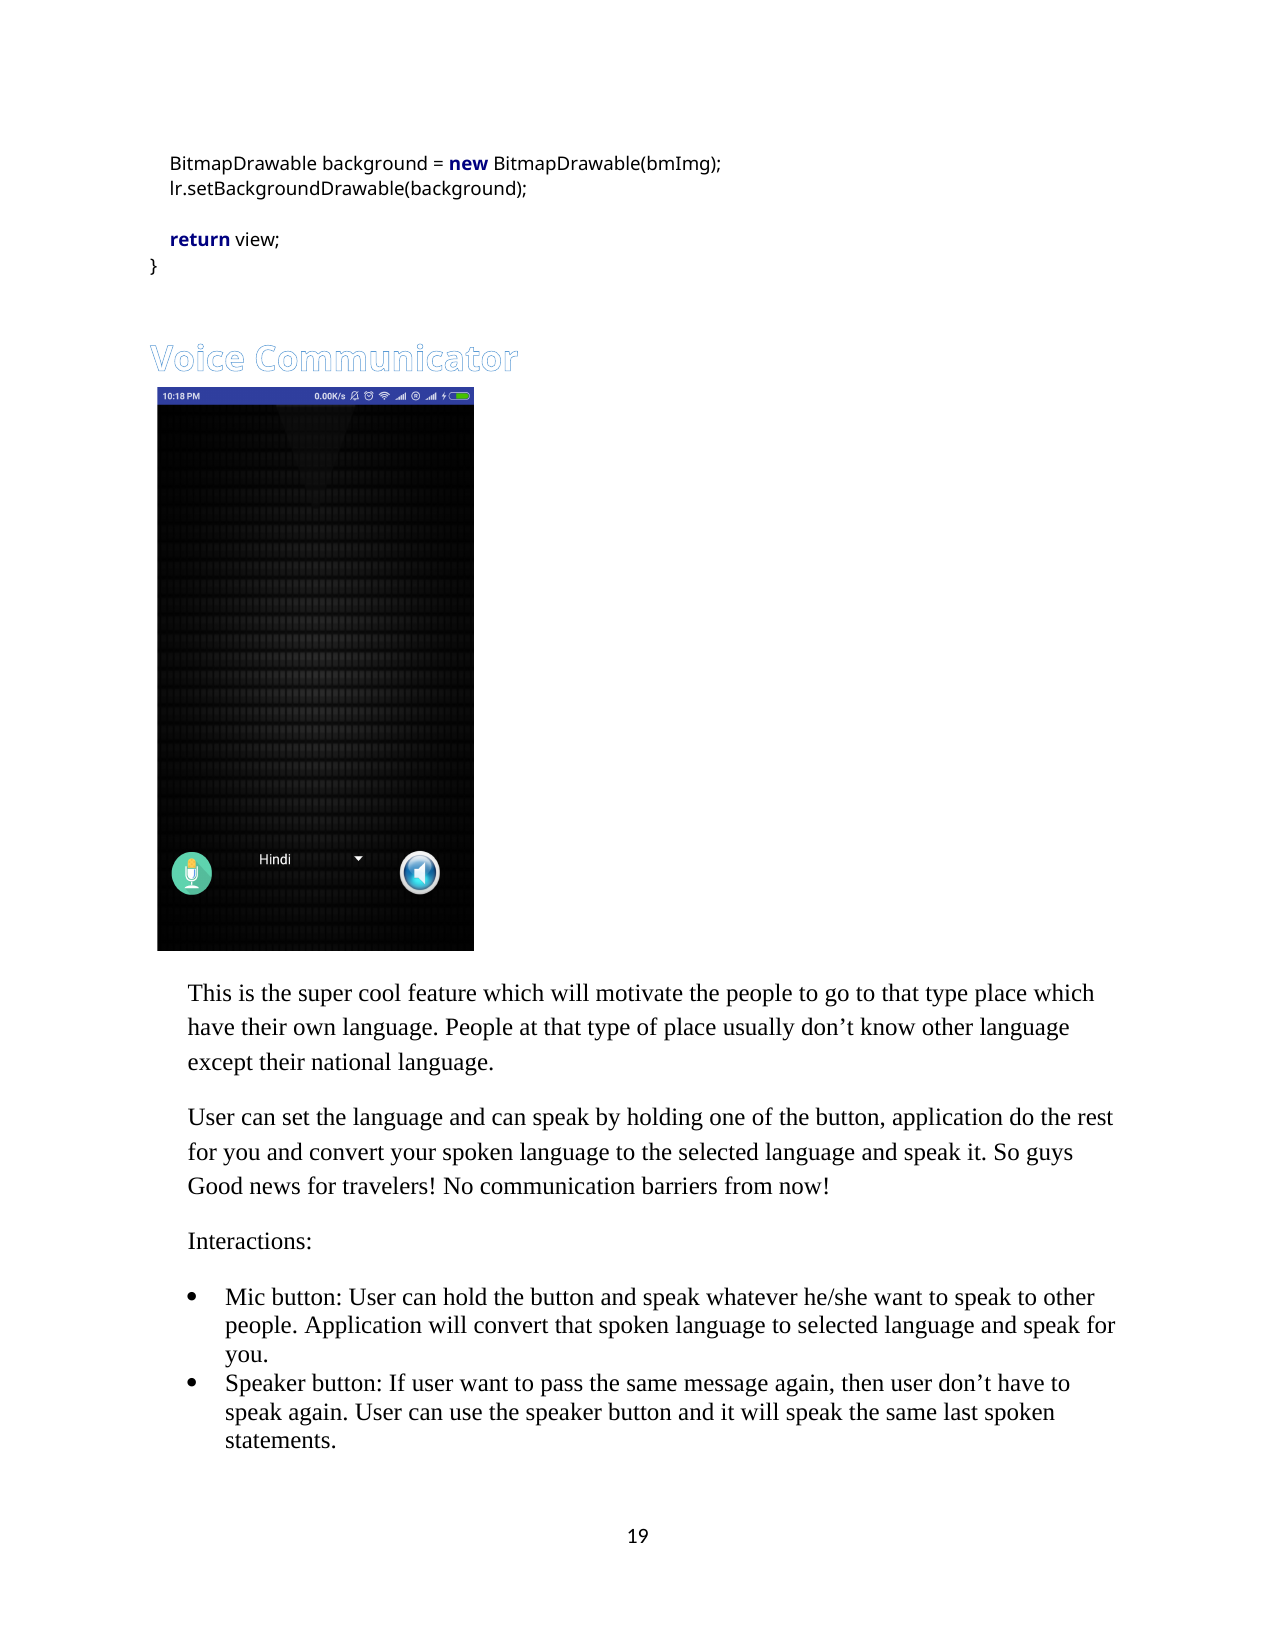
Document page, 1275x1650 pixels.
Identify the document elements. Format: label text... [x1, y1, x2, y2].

text Interactions: [150, 1226, 1125, 1255]
list Speaker button: If user want to pass the same message again, then user don’t have to speak again. User can use the speaker button and it will speak the same last spoken statements. [187, 1368, 1125, 1454]
subtitle Voice Communicator [150, 333, 1125, 381]
text User can set the language and can speak by holding one of the button, application do the rest for you and convert your spoken language to the selected language and speak it. So guys Good news for travelers! No communication barriers from now! [187, 1102, 1125, 1200]
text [150, 150, 1125, 278]
text This is the super cool feature which will motivate the people to go to that type place which have their own language. People at that type of place usually don’t know other language except their national language. [187, 978, 1125, 1076]
list Mic button: User can hold the button and speak whatever he/she want to speak to other people. Application will convert that spoken language to selected language and speak for you. [187, 1282, 1125, 1368]
picture [157, 387, 474, 951]
